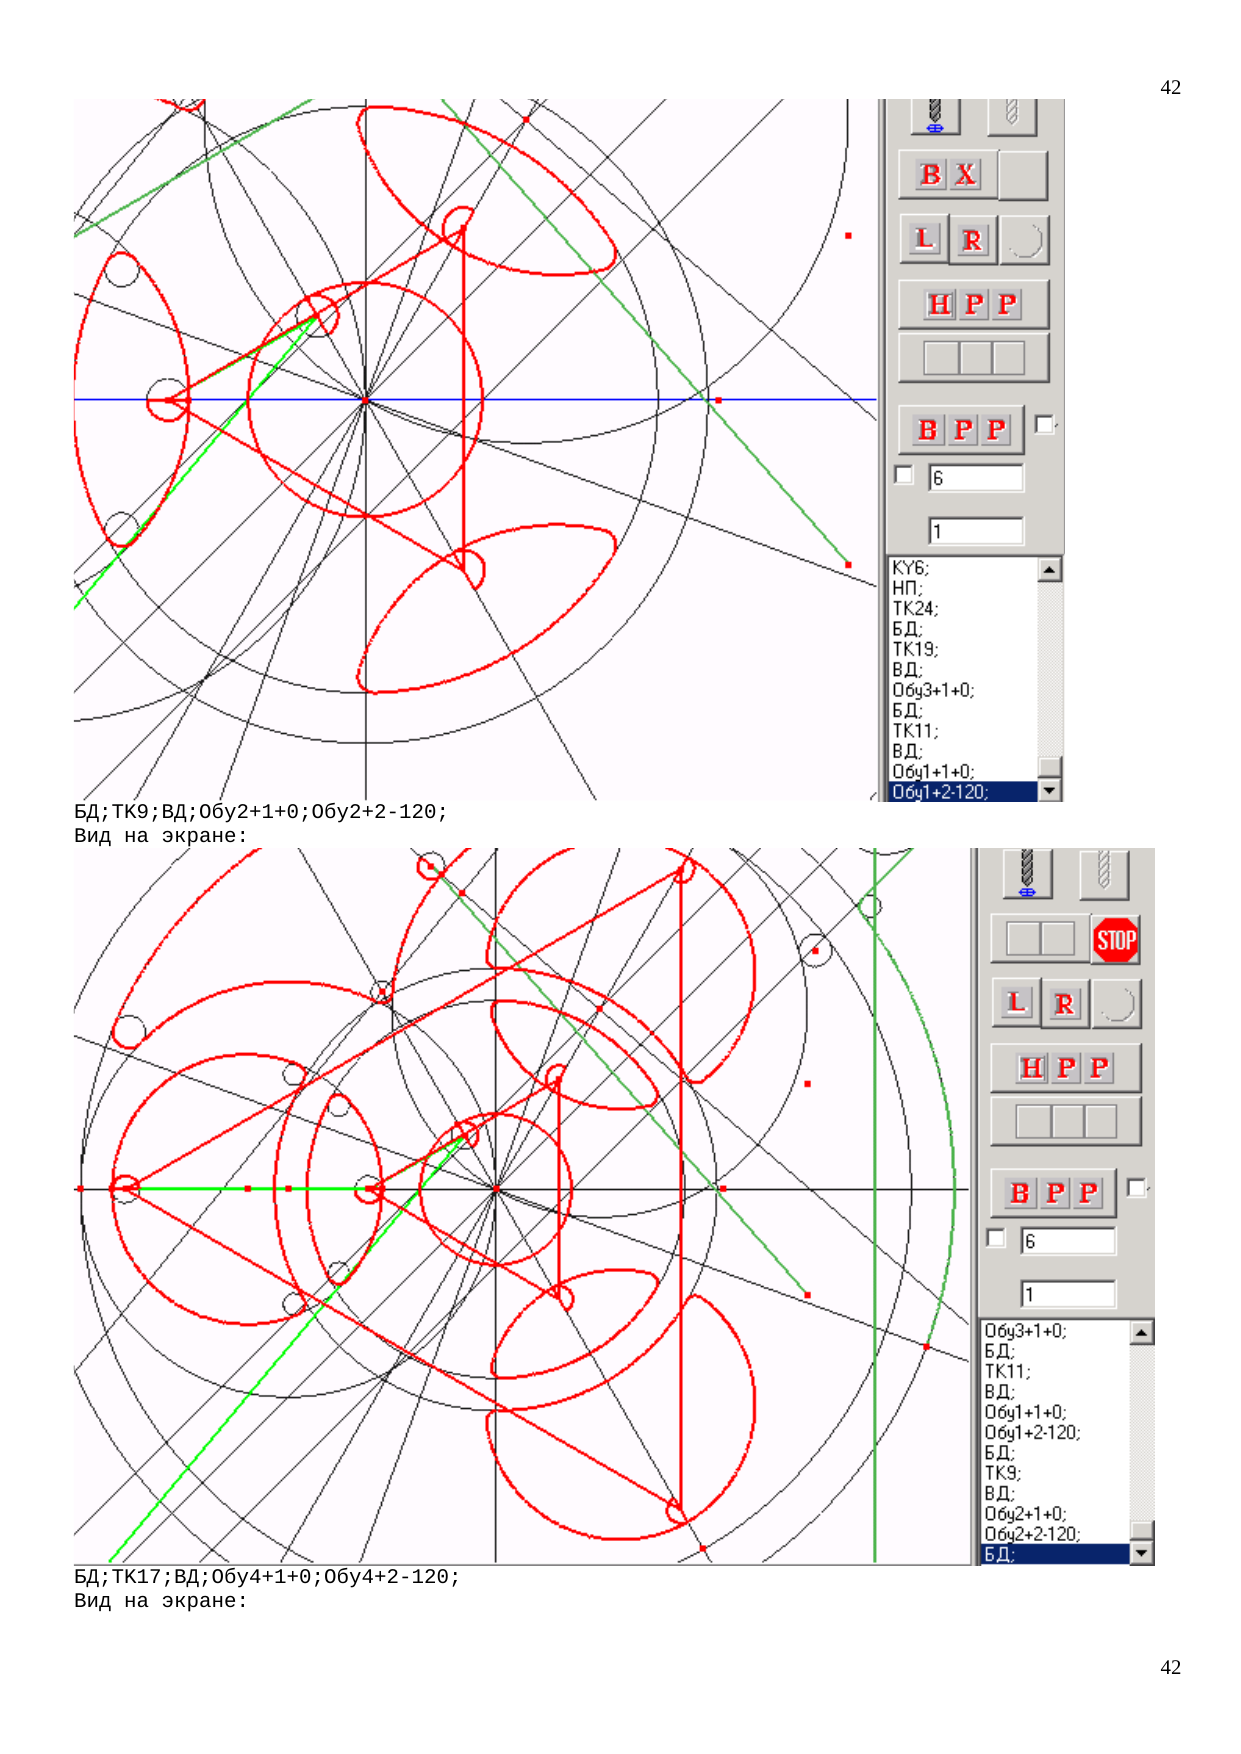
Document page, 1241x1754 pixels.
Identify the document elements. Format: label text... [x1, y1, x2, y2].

text Вид на экране: [74, 825, 1181, 848]
picture [73, 848, 1155, 1566]
text БД;TK17;ВД;Обу4+1+0;Обу4+2-120; [74, 1566, 1181, 1589]
picture [73, 99, 1065, 802]
text Вид на экране: [74, 1589, 1181, 1613]
text БД;TK9;ВД;Обу2+1+0;Обу2+2-120; [74, 801, 1181, 825]
